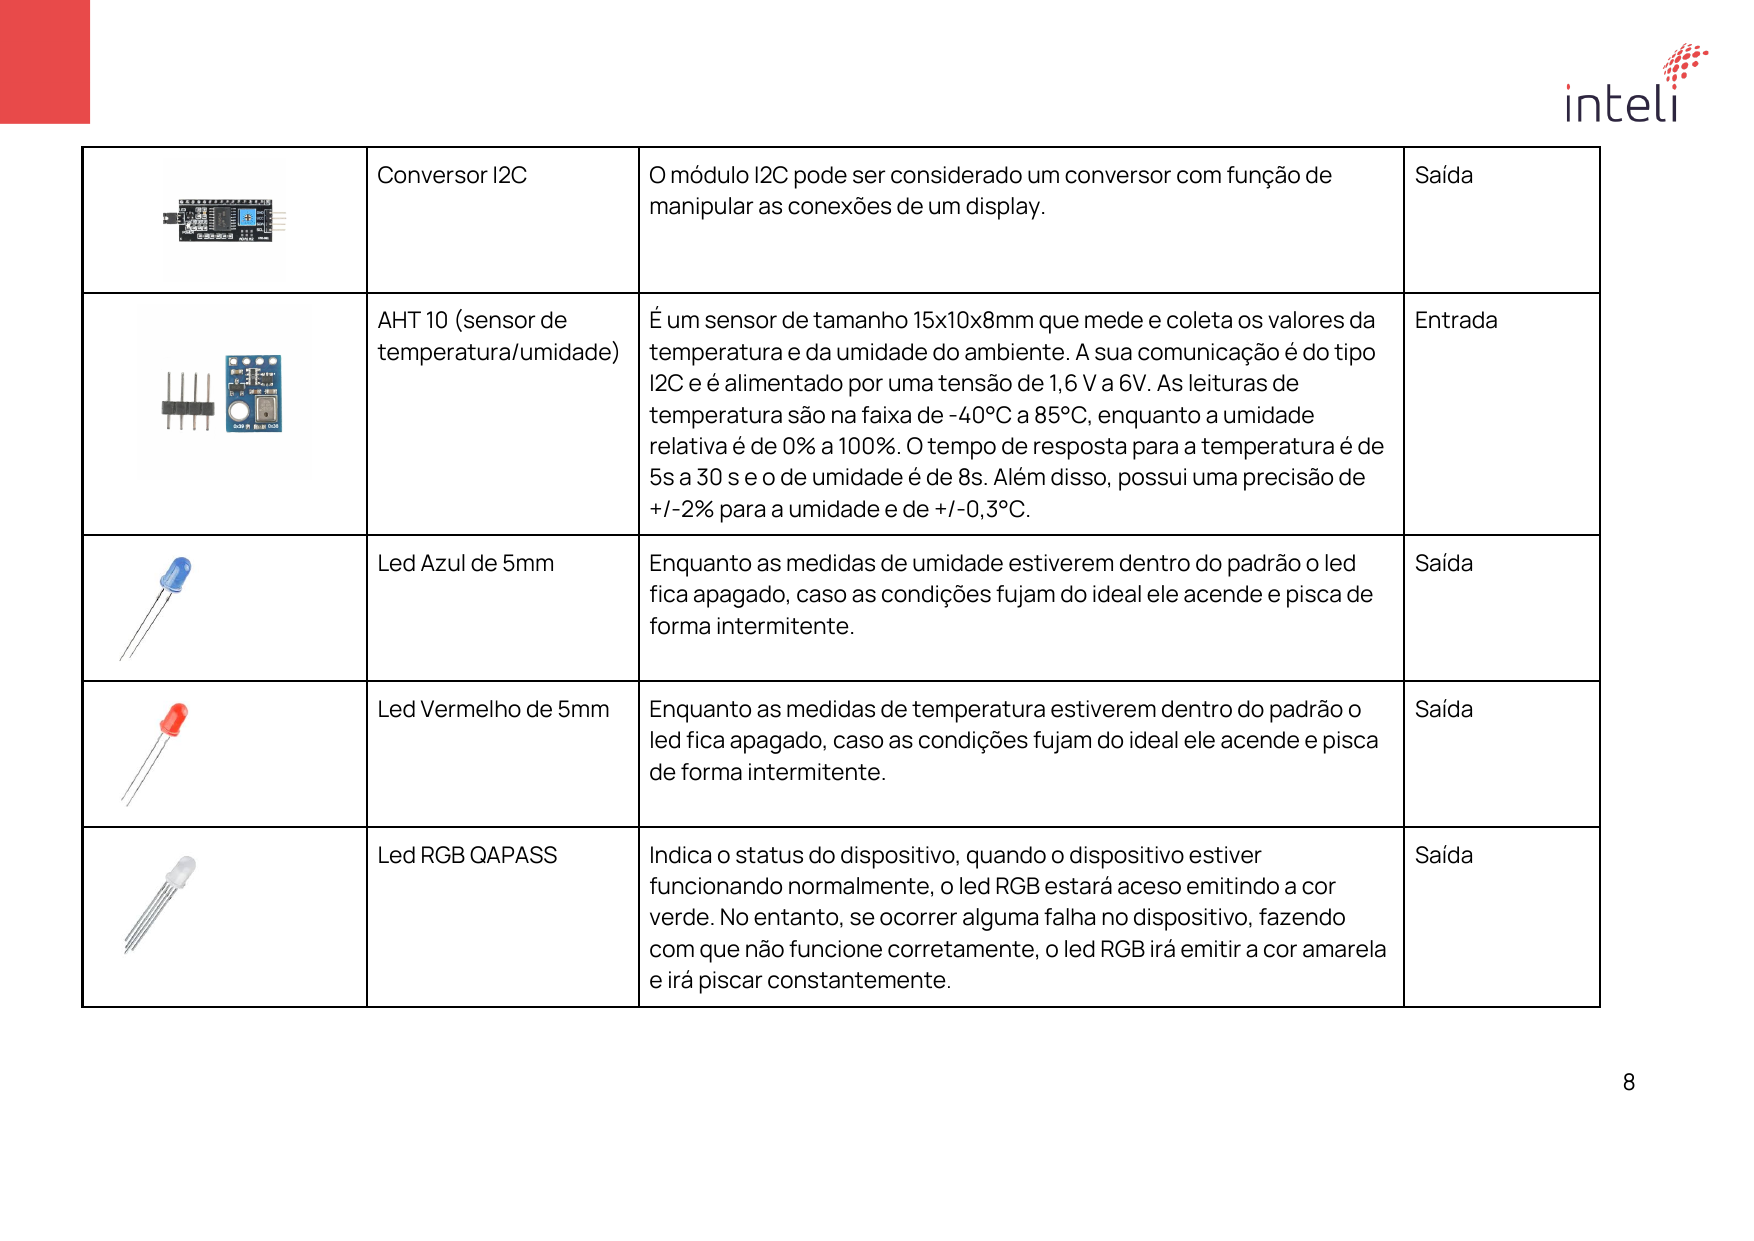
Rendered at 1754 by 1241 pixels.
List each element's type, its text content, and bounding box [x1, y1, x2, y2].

table_cell Saída [1405, 682, 1599, 826]
picture [92, 692, 217, 816]
picture [0, 0, 91, 124]
picture [1566, 43, 1709, 122]
picture [92, 546, 217, 670]
table_cell Enquanto as medidas de temperatura estiverem dentro do padrão o led fica apagado, caso as condições fujam do ideal ele acende e pisca de forma intermitente. [640, 682, 1403, 826]
table_cell Conversor I2C [368, 148, 638, 292]
table_cell Saída [1405, 148, 1599, 292]
picture [92, 838, 228, 973]
table_cell [84, 682, 366, 826]
table_cell Indica o status do dispositivo, quando o dispositivo estiver funcionando normalmente, o led RGB estará aceso emitindo a cor verde. No entanto, se ocorrer alguma falha no dispositivo, fazendo com que não funcione corretamente, o led RGB irá emitir a cor amarela e irá piscar constantemente. [640, 828, 1403, 1006]
table_cell [84, 828, 366, 1006]
table_cell [84, 536, 366, 680]
table_cell [84, 148, 366, 292]
table_cell Saída [1405, 828, 1599, 1006]
table_cell Led Vermelho de 5mm [368, 682, 638, 826]
table_cell O módulo I2C pode ser considerado um conversor com função de manipular as conexões de um display. [640, 148, 1403, 292]
table_cell Led RGB QAPASS [368, 828, 638, 1006]
table_cell AHT 10 (sensor de temperatura/umidade) [368, 294, 638, 534]
table_cell [84, 294, 366, 534]
table_cell Entrada [1405, 294, 1599, 534]
table_cell Led Azul de 5mm [368, 536, 638, 680]
table_cell É um sensor de tamanho 15x10x8mm que mede e coleta os valores da temperatura e da umidade do ambiente. A sua comunicação é do tipo I2C e é alimentado por uma tensão de 1,6 V a 6V. As leituras de temperatura são na faixa de -40°C a 85°C, enquanto a umidade relativa é de 0% a 100%. O tempo de resposta para a temperatura é de 5s a 30 s e o de umidade é de 8s. Além disso, possui uma precisão de +/-2% para a umidade e de +/-0,3°C. [640, 294, 1403, 534]
table_cell Saída [1405, 536, 1599, 680]
picture [137, 304, 313, 480]
picture [162, 158, 287, 282]
table_cell Enquanto as medidas de umidade estiverem dentro do padrão o led fica apagado, caso as condições fujam do ideal ele acende e pisca de forma intermitente. [640, 536, 1403, 680]
